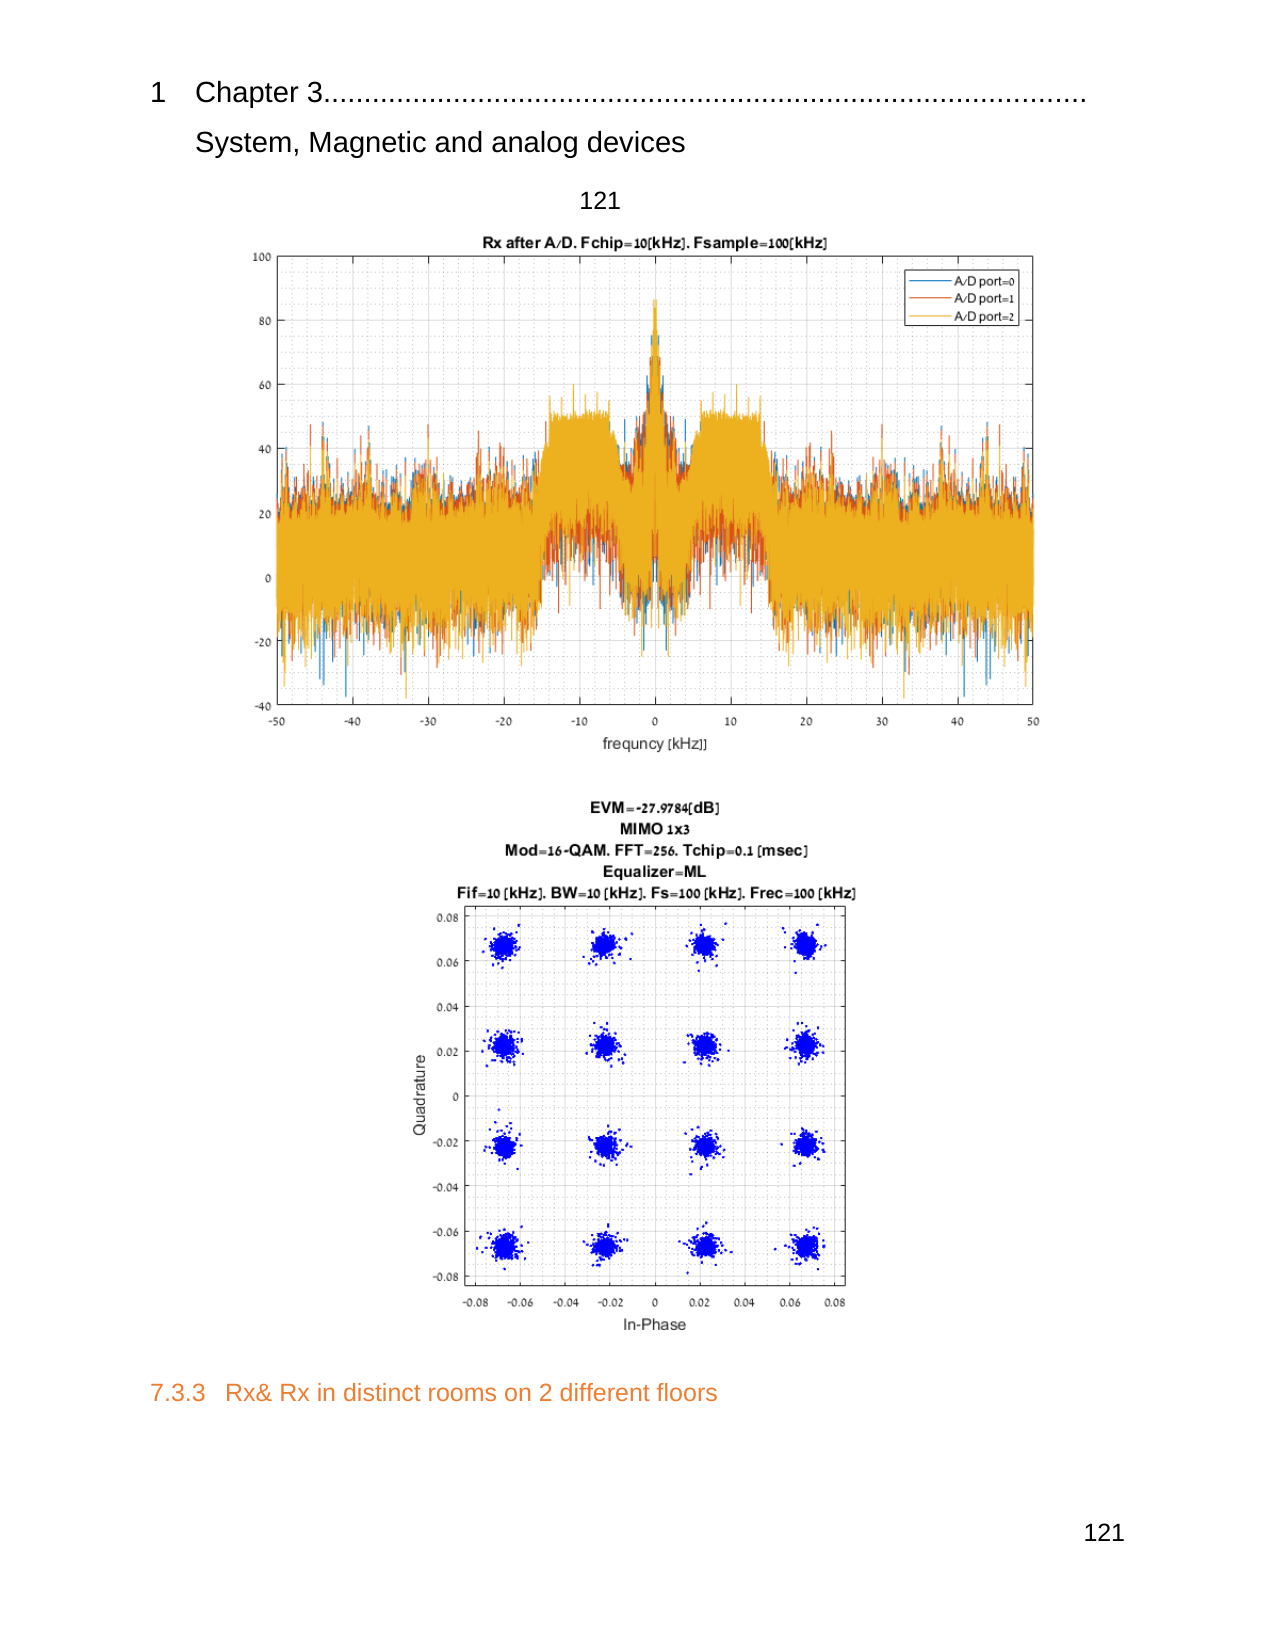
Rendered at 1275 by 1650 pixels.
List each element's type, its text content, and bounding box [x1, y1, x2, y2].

picture [150, 796, 1125, 1347]
subtitle Rx& Rx in distinct rooms on 2 different floors [150, 1377, 1125, 1406]
picture [150, 214, 1125, 766]
